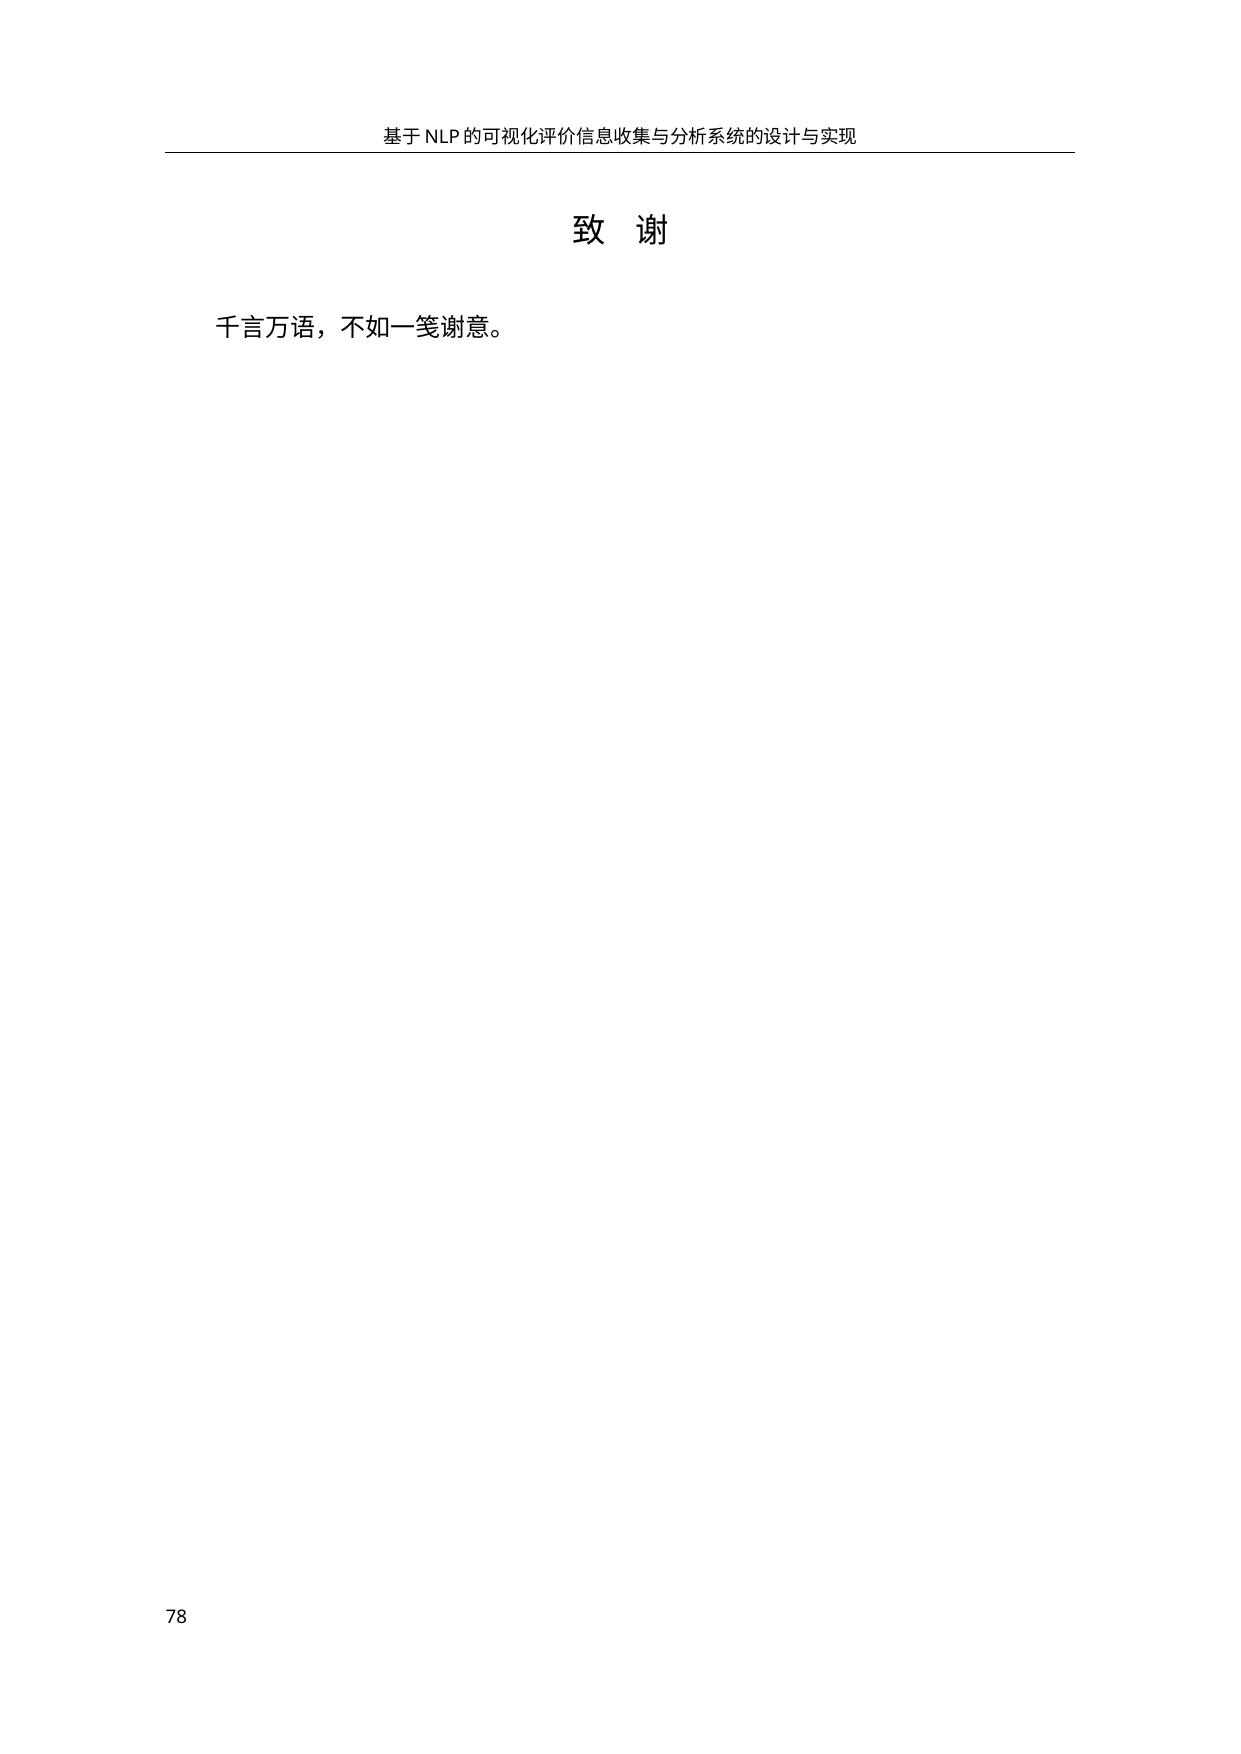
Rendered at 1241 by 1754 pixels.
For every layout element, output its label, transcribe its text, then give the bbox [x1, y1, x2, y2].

subtitle 致 谢 [165, 196, 1075, 261]
text 千言万语，不如一笺谢意。 [165, 293, 1075, 358]
